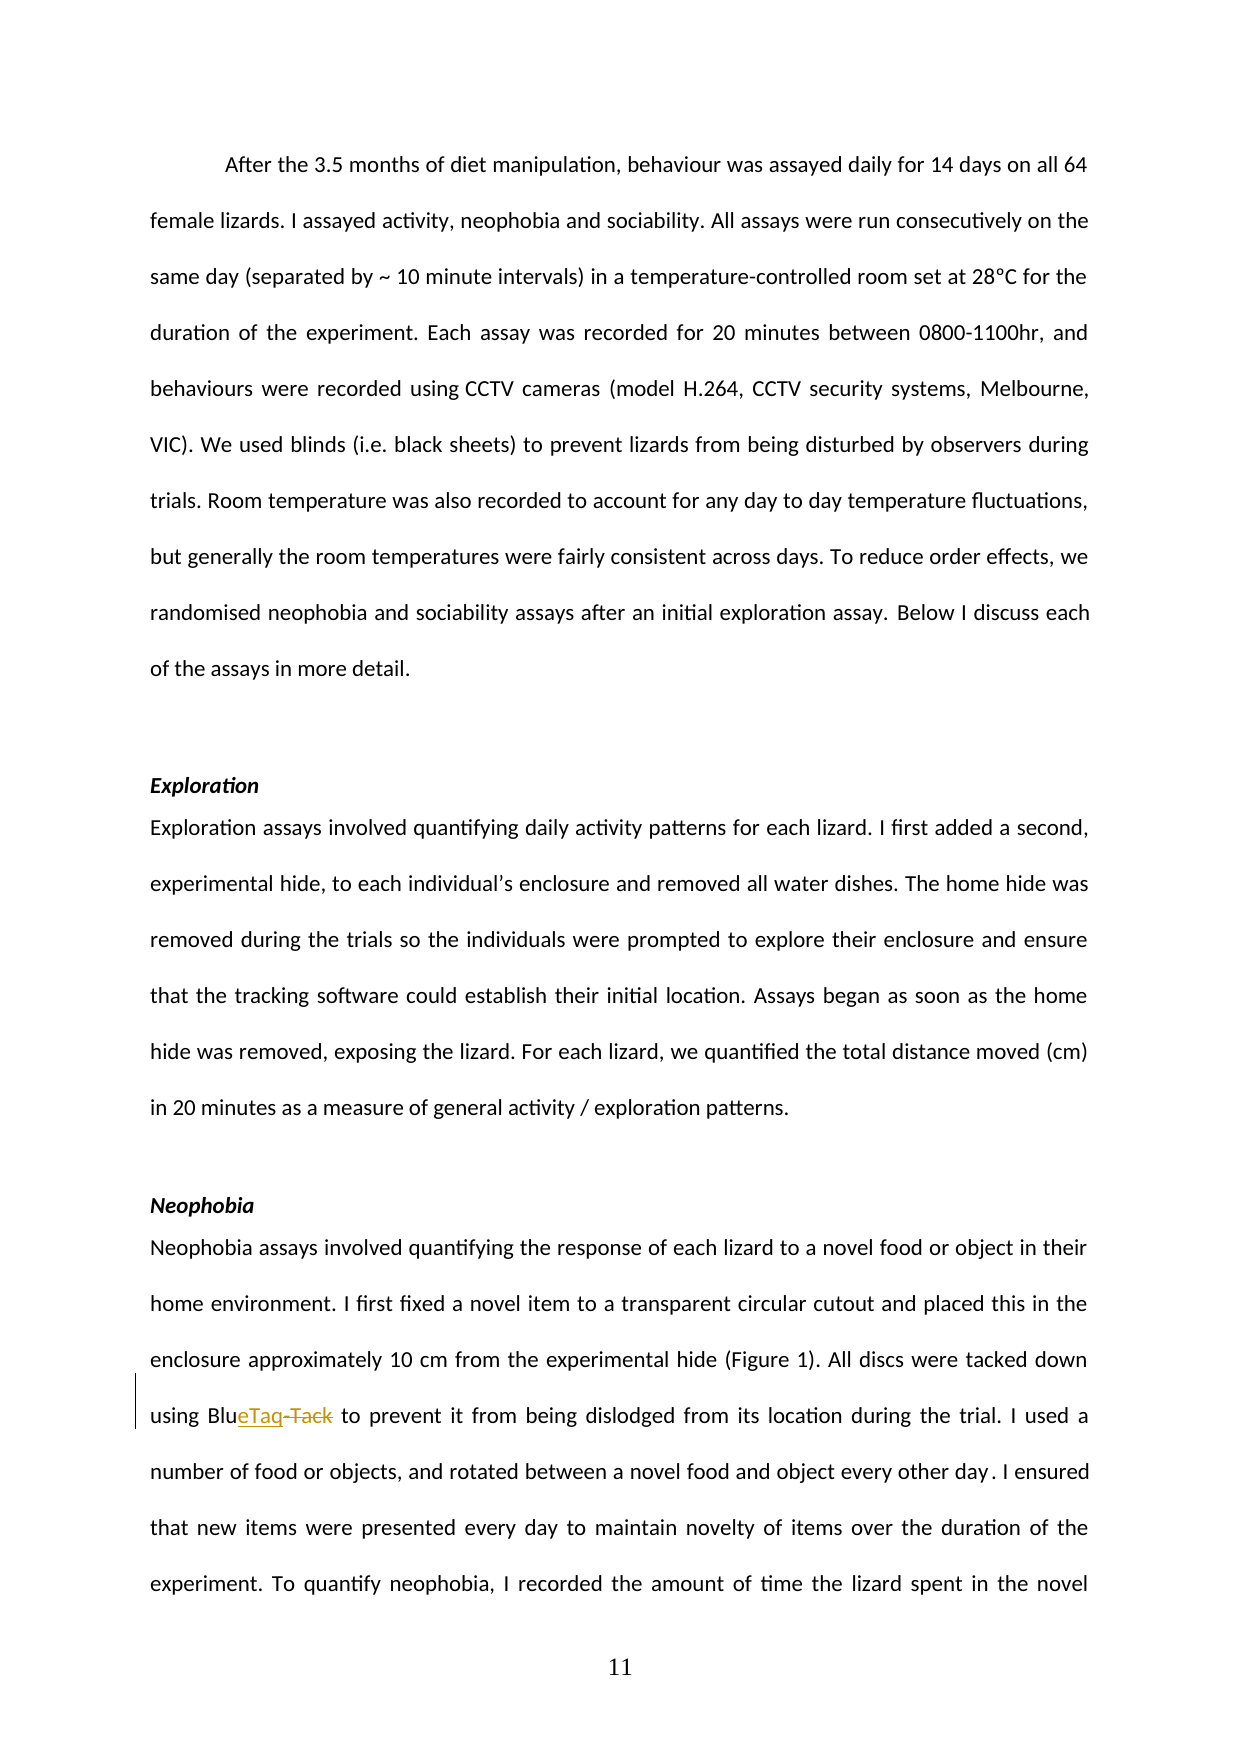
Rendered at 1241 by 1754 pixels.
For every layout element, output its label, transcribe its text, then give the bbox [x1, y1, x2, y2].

text Exploration [150, 771, 1090, 799]
text After the 3.5 months of diet manipulation, behaviour was assayed daily for 14 days on all 64 female lizards. I assayed activity, neophobia and sociability. All assays were run consecutively on the same day (separated by ~ 10 minute intervals) in a temperature-controlled room set at 28ºC for the duration of the experiment. Each assay was recorded for 20 minutes between 0800-1100hr, and behaviours were recorded using CCTV cameras (model H.264, CCTV security systems, Melbourne, VIC). We used blinds (i.e. black sheets) to prevent lizards from being disturbed by observers during trials. Room temperature was also recorded to account for any day to day temperature fluctuations, but generally the room temperatures were fairly consistent across days. To reduce order effects, we randomised neophobia and sociability assays after an initial exploration assay. Below I discuss each of the assays in more detail. [150, 150, 1090, 682]
text Neophobia [150, 1191, 1090, 1219]
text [150, 1233, 1090, 1598]
text Exploration assays involved quantifying daily activity patterns for each lizard. I first added a second, experimental hide, to each individual’s enclosure and removed all water dishes. The home hide was removed during the trials so the individuals were prompted to explore their enclosure and ensure that the tracking software could establish their initial location. Assays began as soon as the home hide was removed, exposing the lizard. For each lizard, we quantified the total distance moved (cm) in 20 minutes as a measure of general activity / exploration patterns. [150, 813, 1090, 1121]
